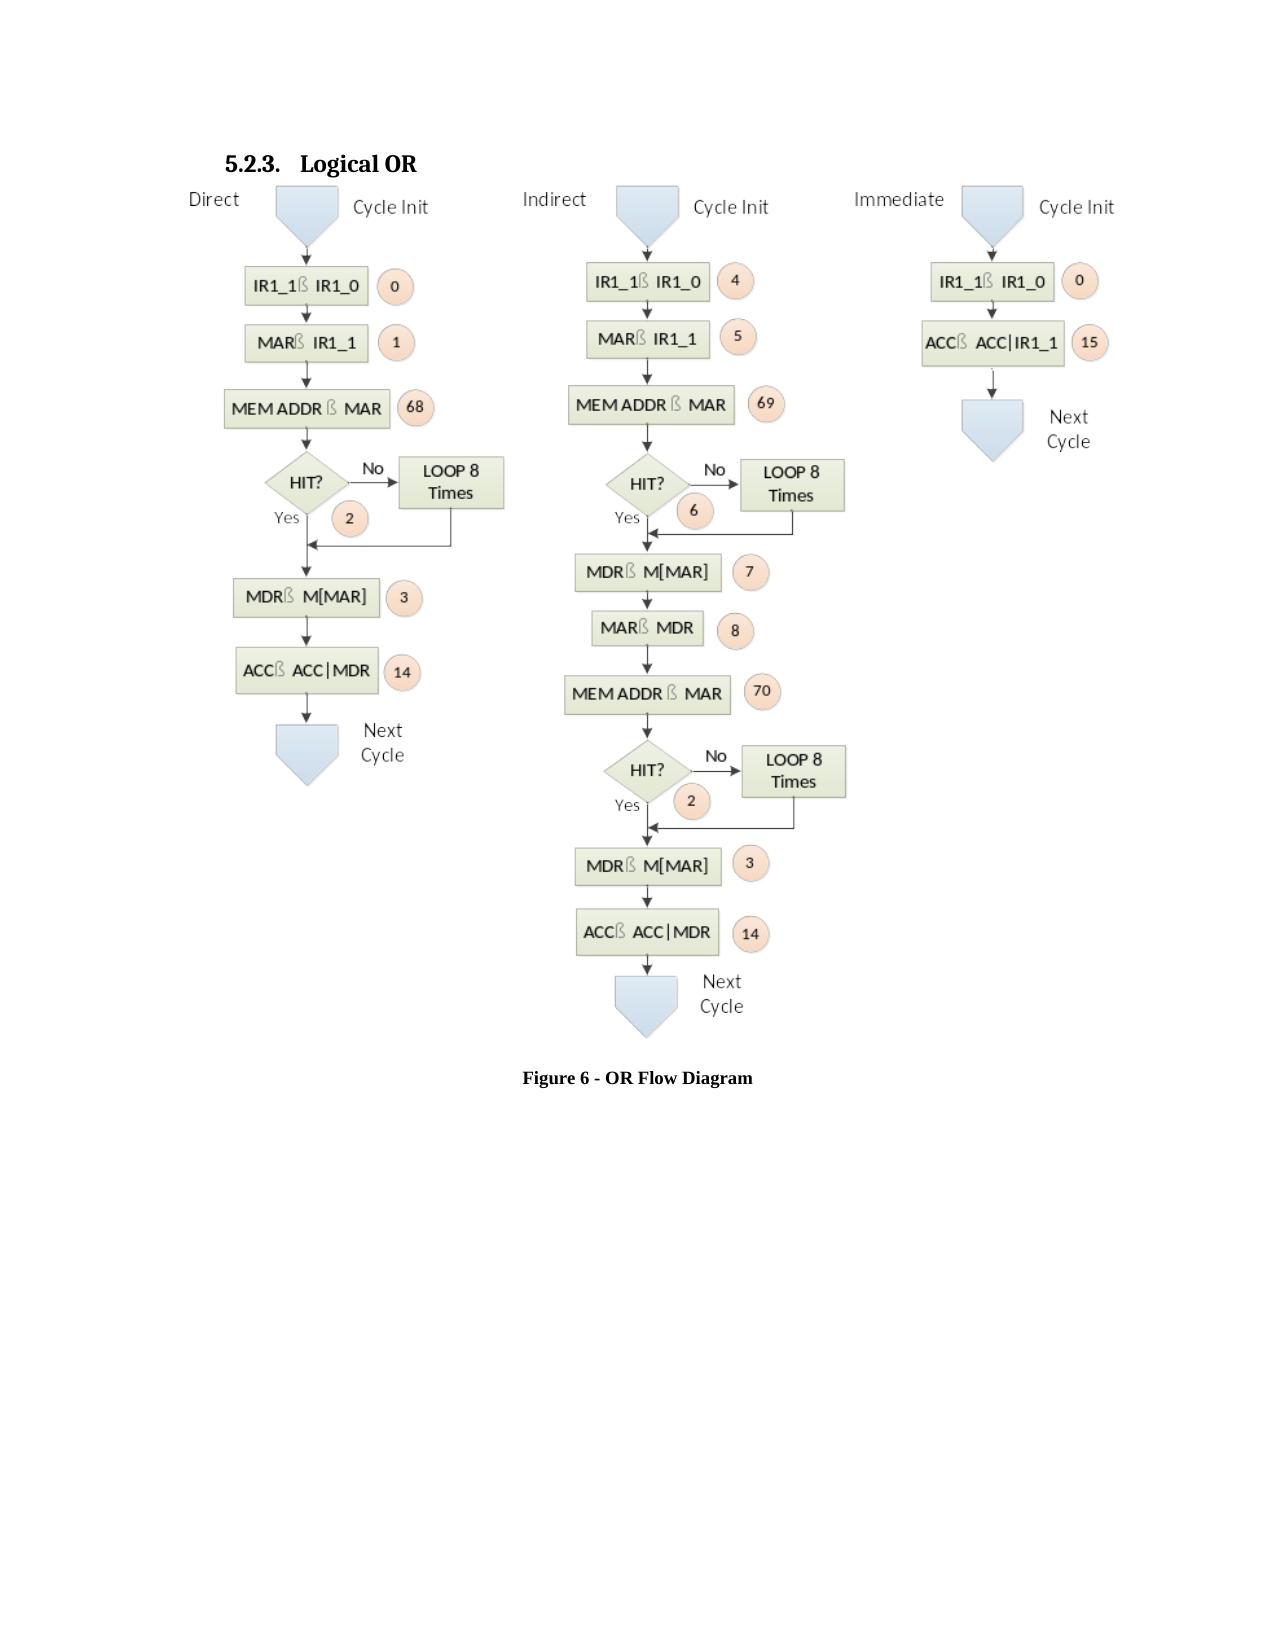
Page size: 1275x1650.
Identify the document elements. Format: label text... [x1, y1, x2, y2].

text Figure 6 - OR Flow Diagram [150, 1067, 1125, 1089]
subtitle Logical OR [225, 150, 1125, 179]
